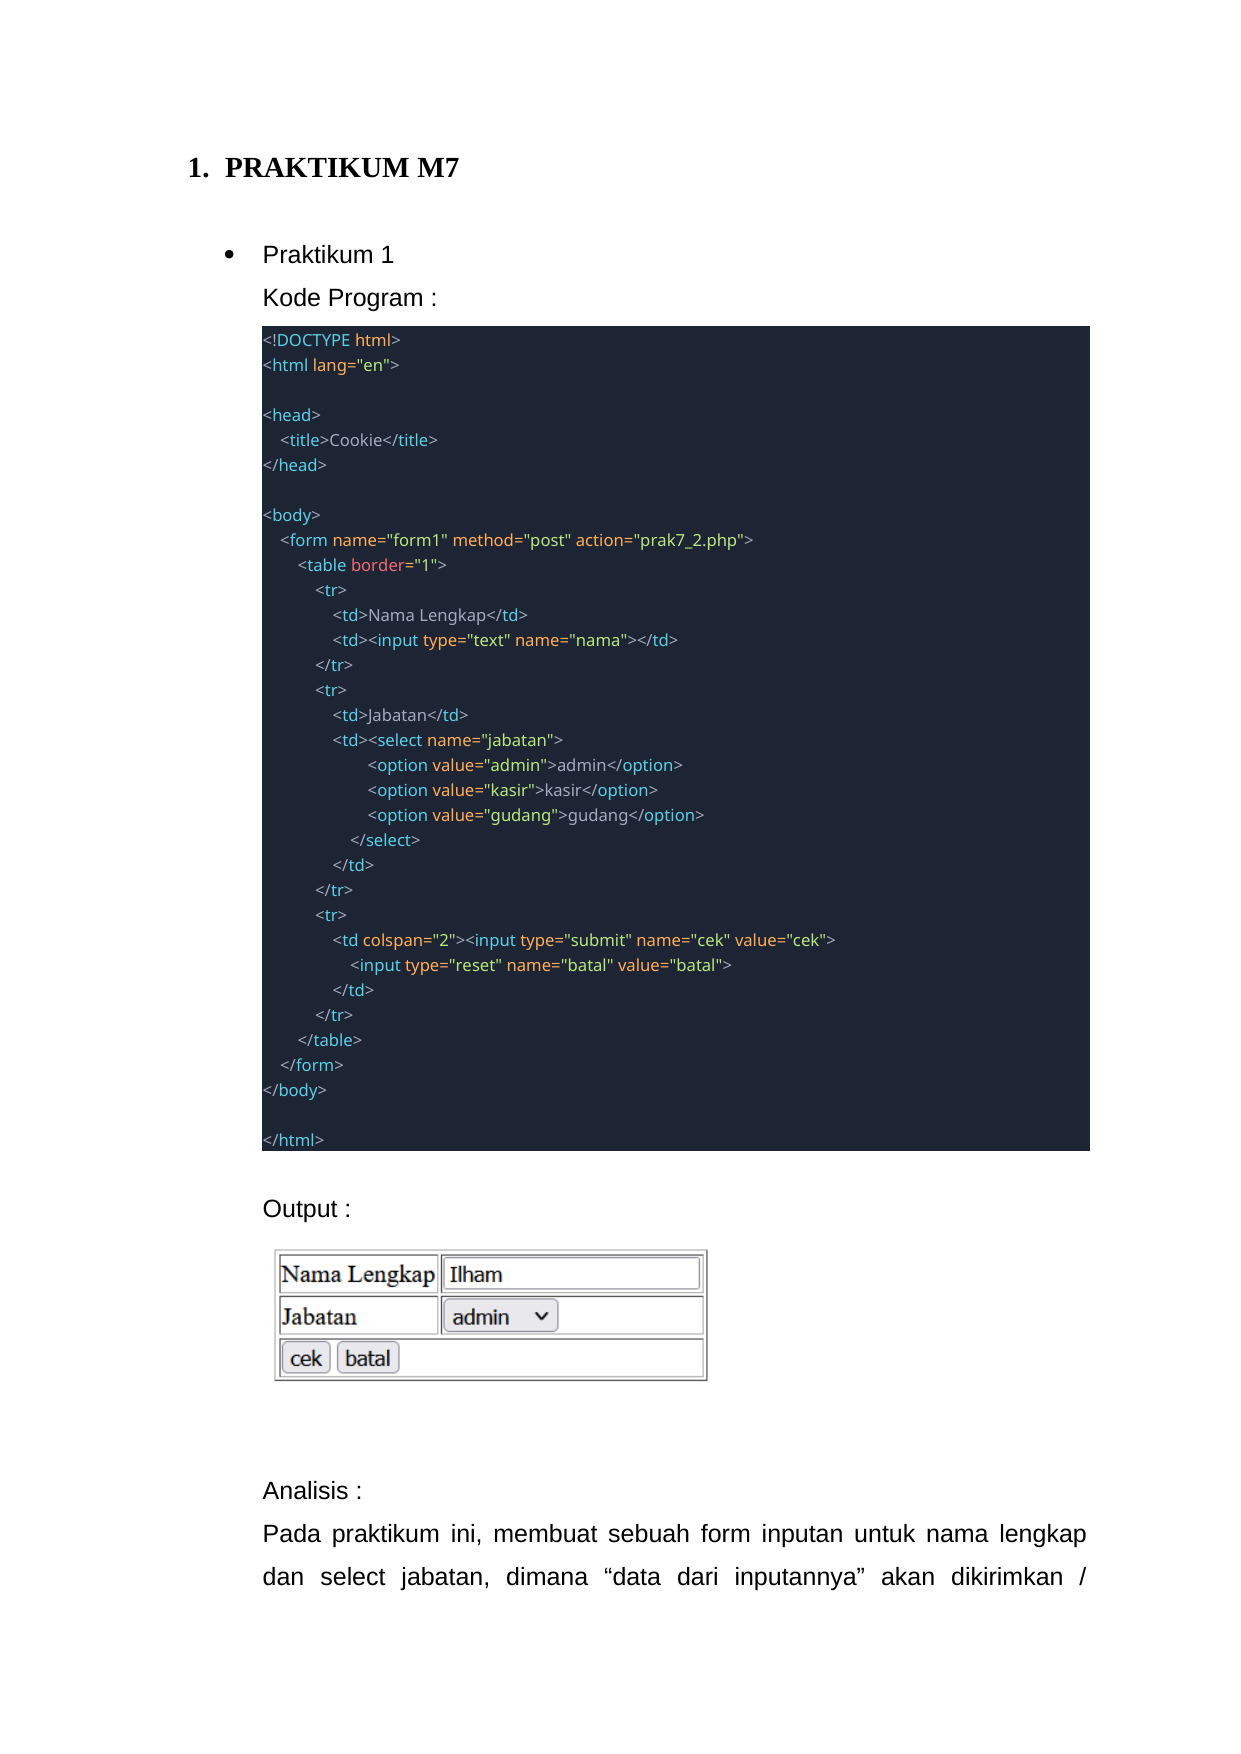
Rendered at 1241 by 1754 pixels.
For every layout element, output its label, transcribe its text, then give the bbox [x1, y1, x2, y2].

text <table border="1"> [262, 551, 1090, 576]
text <body> [262, 501, 1090, 526]
text </tr> [262, 876, 1090, 901]
list Kode Program : [262, 283, 1088, 312]
list Output : [262, 1194, 1088, 1223]
text </tr> [262, 651, 1090, 676]
text <option value="gudang">gudang</option> [262, 801, 1090, 826]
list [262, 1519, 1088, 1591]
text <td>Jabatan</td> [262, 701, 1090, 726]
text <tr> [262, 576, 1090, 601]
text </tr> [262, 1001, 1090, 1026]
text <td colspan="2"><input type="submit" name="cek" value="cek"> [262, 926, 1090, 951]
text </td> [262, 976, 1090, 1001]
text </select> [262, 826, 1090, 851]
text </table> [262, 1026, 1090, 1051]
text </td> [262, 851, 1090, 876]
list PRAKTIKUM M7 [187, 150, 1088, 183]
list Analisis : [262, 1476, 1088, 1505]
text <td>Nama Lengkap</td> [262, 601, 1090, 626]
list Praktikum 1 [225, 240, 1088, 269]
text <option value="kasir">kasir</option> [262, 776, 1090, 801]
text <head> [262, 401, 1090, 426]
text <input type="reset" name="batal" value="batal"> [262, 951, 1090, 976]
text </body> [262, 1076, 1090, 1101]
text <tr> [262, 901, 1090, 926]
text <form name="form1" method="post" action="prak7_2.php"> [262, 526, 1090, 551]
picture [262, 1237, 769, 1420]
text <td><input type="text" name="nama"></td> [262, 626, 1090, 651]
text <tr> [262, 676, 1090, 701]
text <title>Cookie</title> [262, 426, 1090, 451]
text <!DOCTYPE html> [262, 326, 1090, 351]
text </form> [262, 1051, 1090, 1076]
text <td><select name="jabatan"> [262, 726, 1090, 751]
text </head> [262, 451, 1090, 476]
text <option value="admin">admin</option> [262, 751, 1090, 776]
text <html lang="en"> [262, 351, 1090, 376]
text </html> [262, 1126, 1090, 1151]
